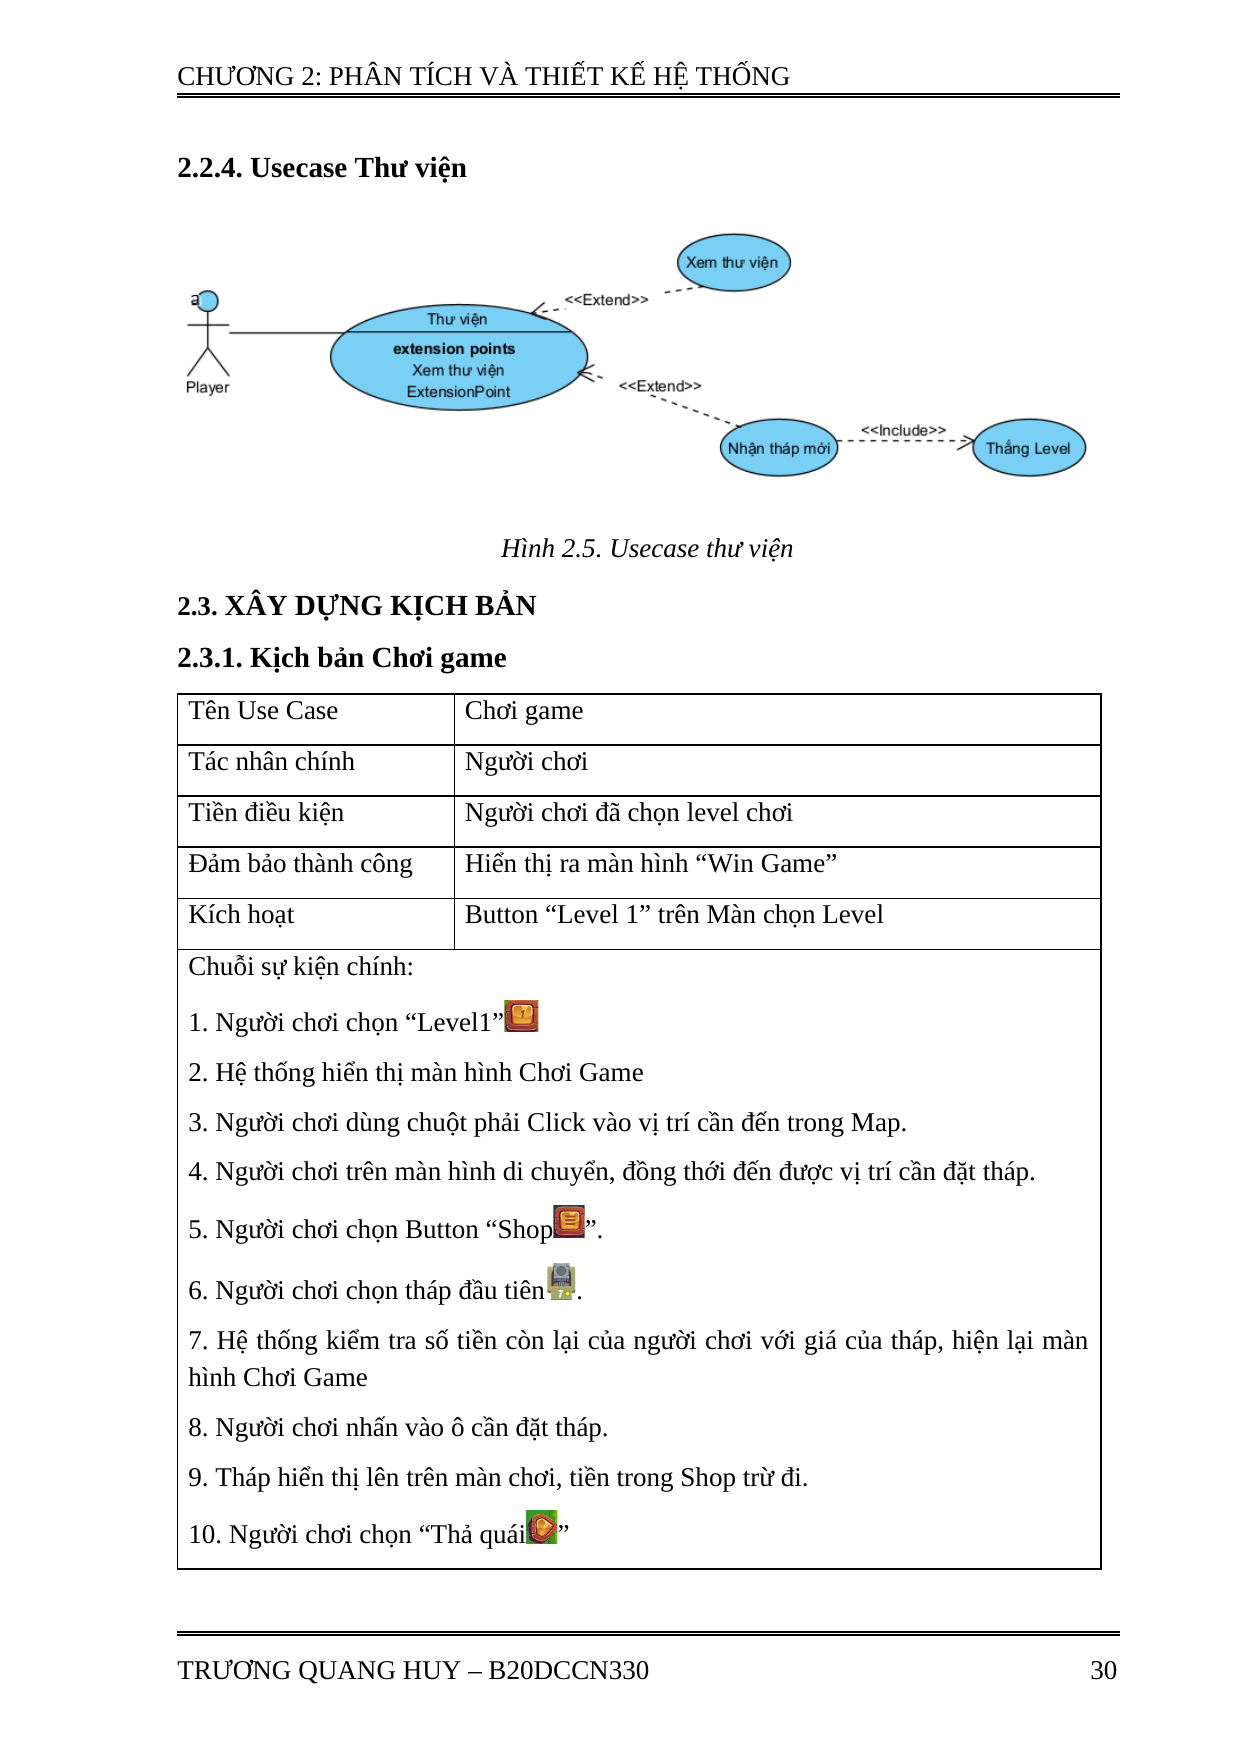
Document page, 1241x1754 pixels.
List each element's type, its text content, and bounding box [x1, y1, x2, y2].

table_cell Người chơi [455, 746, 1100, 795]
table_cell Đảm bảo thành công [178, 848, 454, 897]
table_cell Hiển thị ra màn hình “Win Game” [455, 848, 1100, 897]
table_cell Tiền điều kiện [178, 797, 454, 846]
table_header Tên Use Case [178, 695, 454, 744]
picture [504, 1000, 539, 1032]
picture [526, 1510, 558, 1544]
table_cell ﻿Button “Level 1” trên Màn chọn Level [455, 899, 1100, 949]
table_cell Tác nhân chính [178, 746, 454, 795]
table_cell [178, 950, 1100, 1568]
table_header Chơi game [455, 695, 1100, 744]
table_cell Kích hoạt [178, 899, 454, 949]
picture [178, 202, 1119, 514]
subtitle 2.3. XÂY DỰNG KỊCH BẢN [177, 588, 1120, 621]
subtitle 2.3.1. Kịch bản Chơi game [177, 641, 1120, 674]
subtitle Hình 2.5. Usecase thư viện [177, 532, 1120, 563]
table_cell Người chơi đã chọn level chơi [455, 797, 1100, 846]
picture [553, 1205, 585, 1238]
subtitle 2.2.4. Usecase Thư viện [177, 150, 1120, 183]
picture [545, 1262, 577, 1300]
